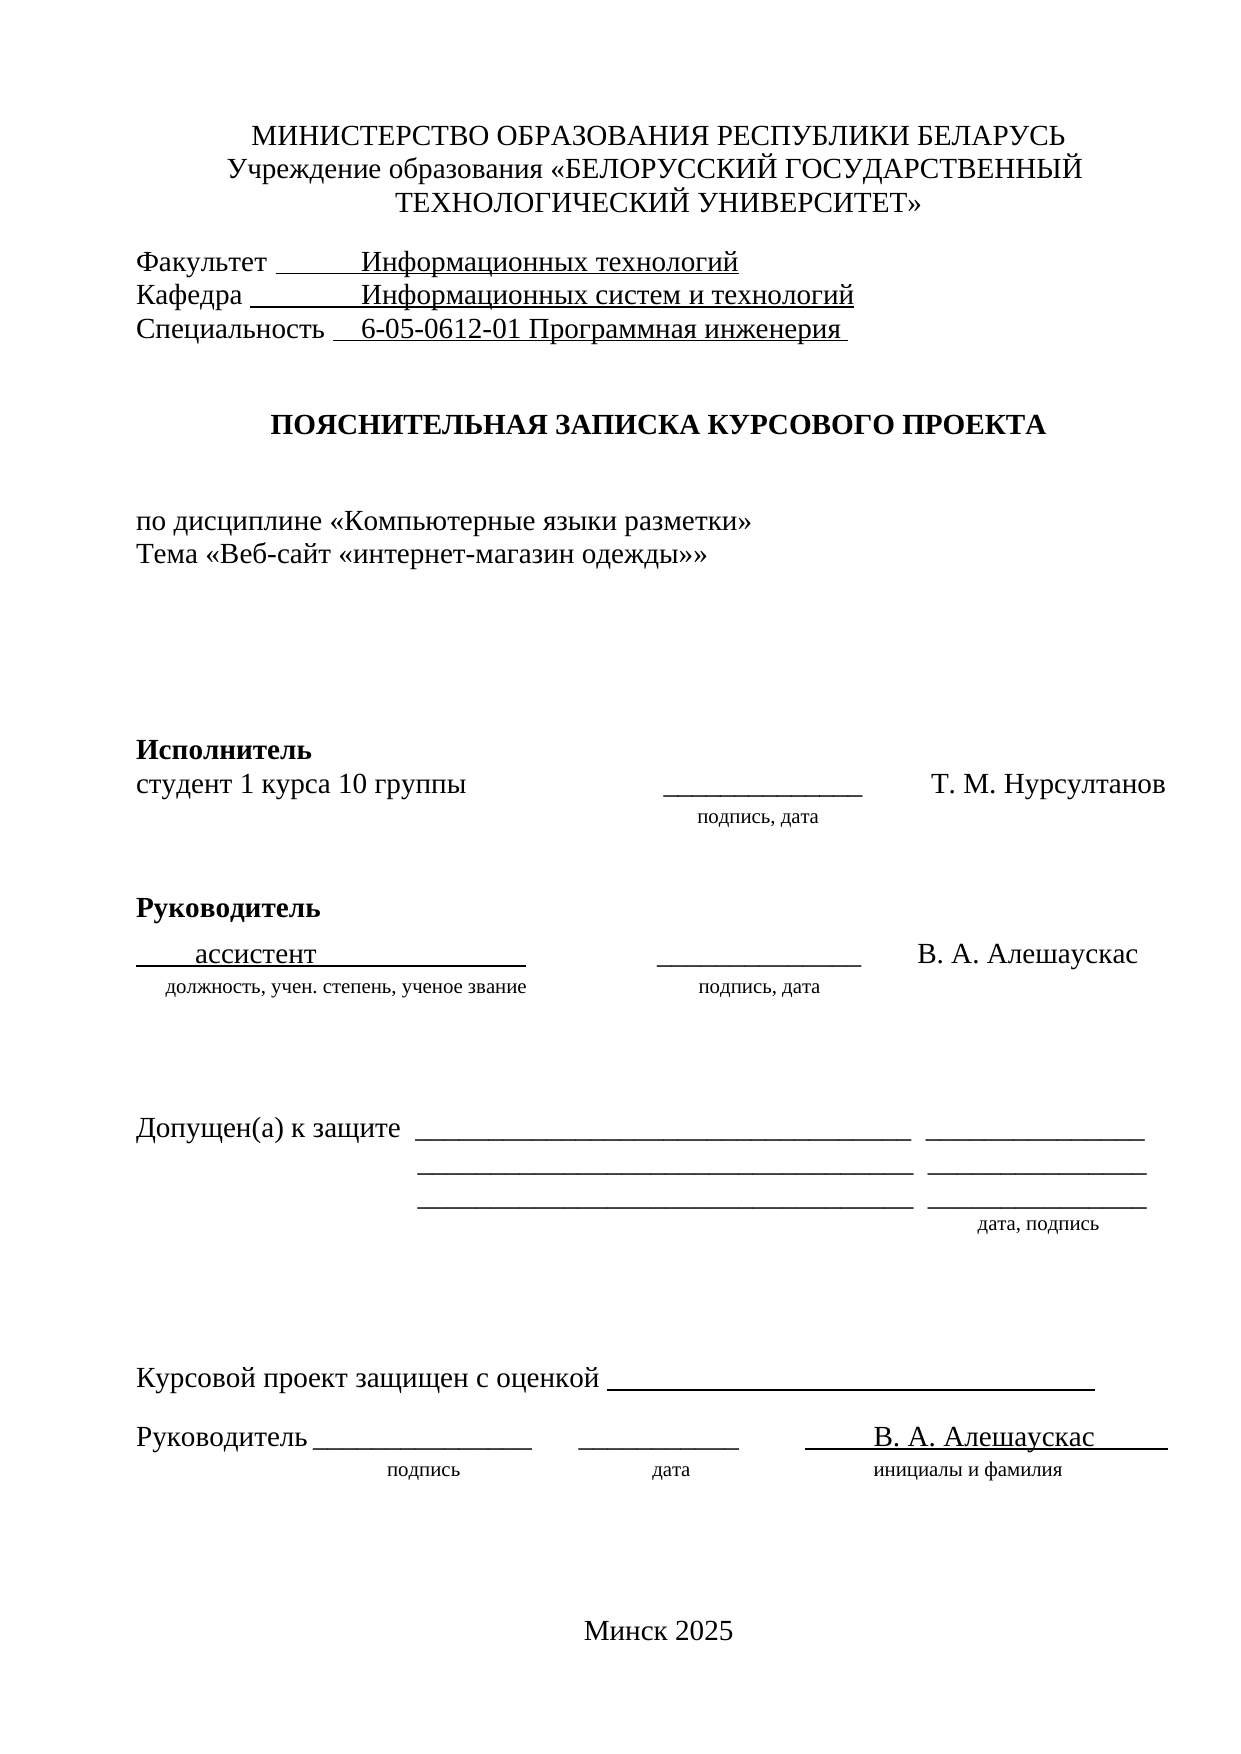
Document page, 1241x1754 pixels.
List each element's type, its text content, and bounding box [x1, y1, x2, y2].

text Тема «Веб-сайт «интернет-магазин одежды»» [136, 536, 1181, 570]
text подпись дата инициалы и фамилия [136, 1457, 1181, 1481]
text Руководитель [136, 890, 1181, 924]
text студент 1 курса 10 группы ______________ Т. М. Нурсултанов [136, 766, 1181, 799]
text Допущен(а) к защите __________________________________ _______________ [136, 1111, 1181, 1144]
text Курсовой проект защищен с оценкой [136, 1360, 1181, 1394]
text Исполнитель [136, 732, 1181, 766]
text подпись, дата [136, 804, 1181, 828]
text __________________________________ _______________ [136, 1144, 1181, 1178]
text дата, подпись [136, 1211, 1181, 1235]
text МИНИСТЕРСТВО ОБРАЗОВАНИЯ РЕСПУБЛИКИ БЕЛАРУСЬ Учреждение образования «БЕЛОРУССКИЙ ГОСУДАРСТВЕННЫЙ ТЕХНОЛОГИЧЕСКИЙ УНИВЕРСИТЕТ» [136, 118, 1181, 219]
text ассистент ______________ В. А. Алешаускас [136, 936, 1181, 970]
text должность, учен. степень, ученое звание подпись, дата [136, 974, 1181, 998]
text по дисциплине «Компьютерные языки разметки» [136, 503, 1181, 536]
text Факультет Информационных технологий [136, 244, 1181, 277]
text ПОЯСНИТЕЛЬНАЯ ЗАПИСКА КУРСОВОГО ПРОЕКТА [136, 407, 1181, 440]
text Руководитель _______________ ___________ В. А. Алешаускас [136, 1419, 1181, 1452]
text Специальность 6-05-0612-01 Программная инженерия [136, 311, 1181, 344]
text Кафедра Информационных систем и технологий [136, 277, 1181, 311]
text __________________________________ _______________ [136, 1178, 1181, 1211]
